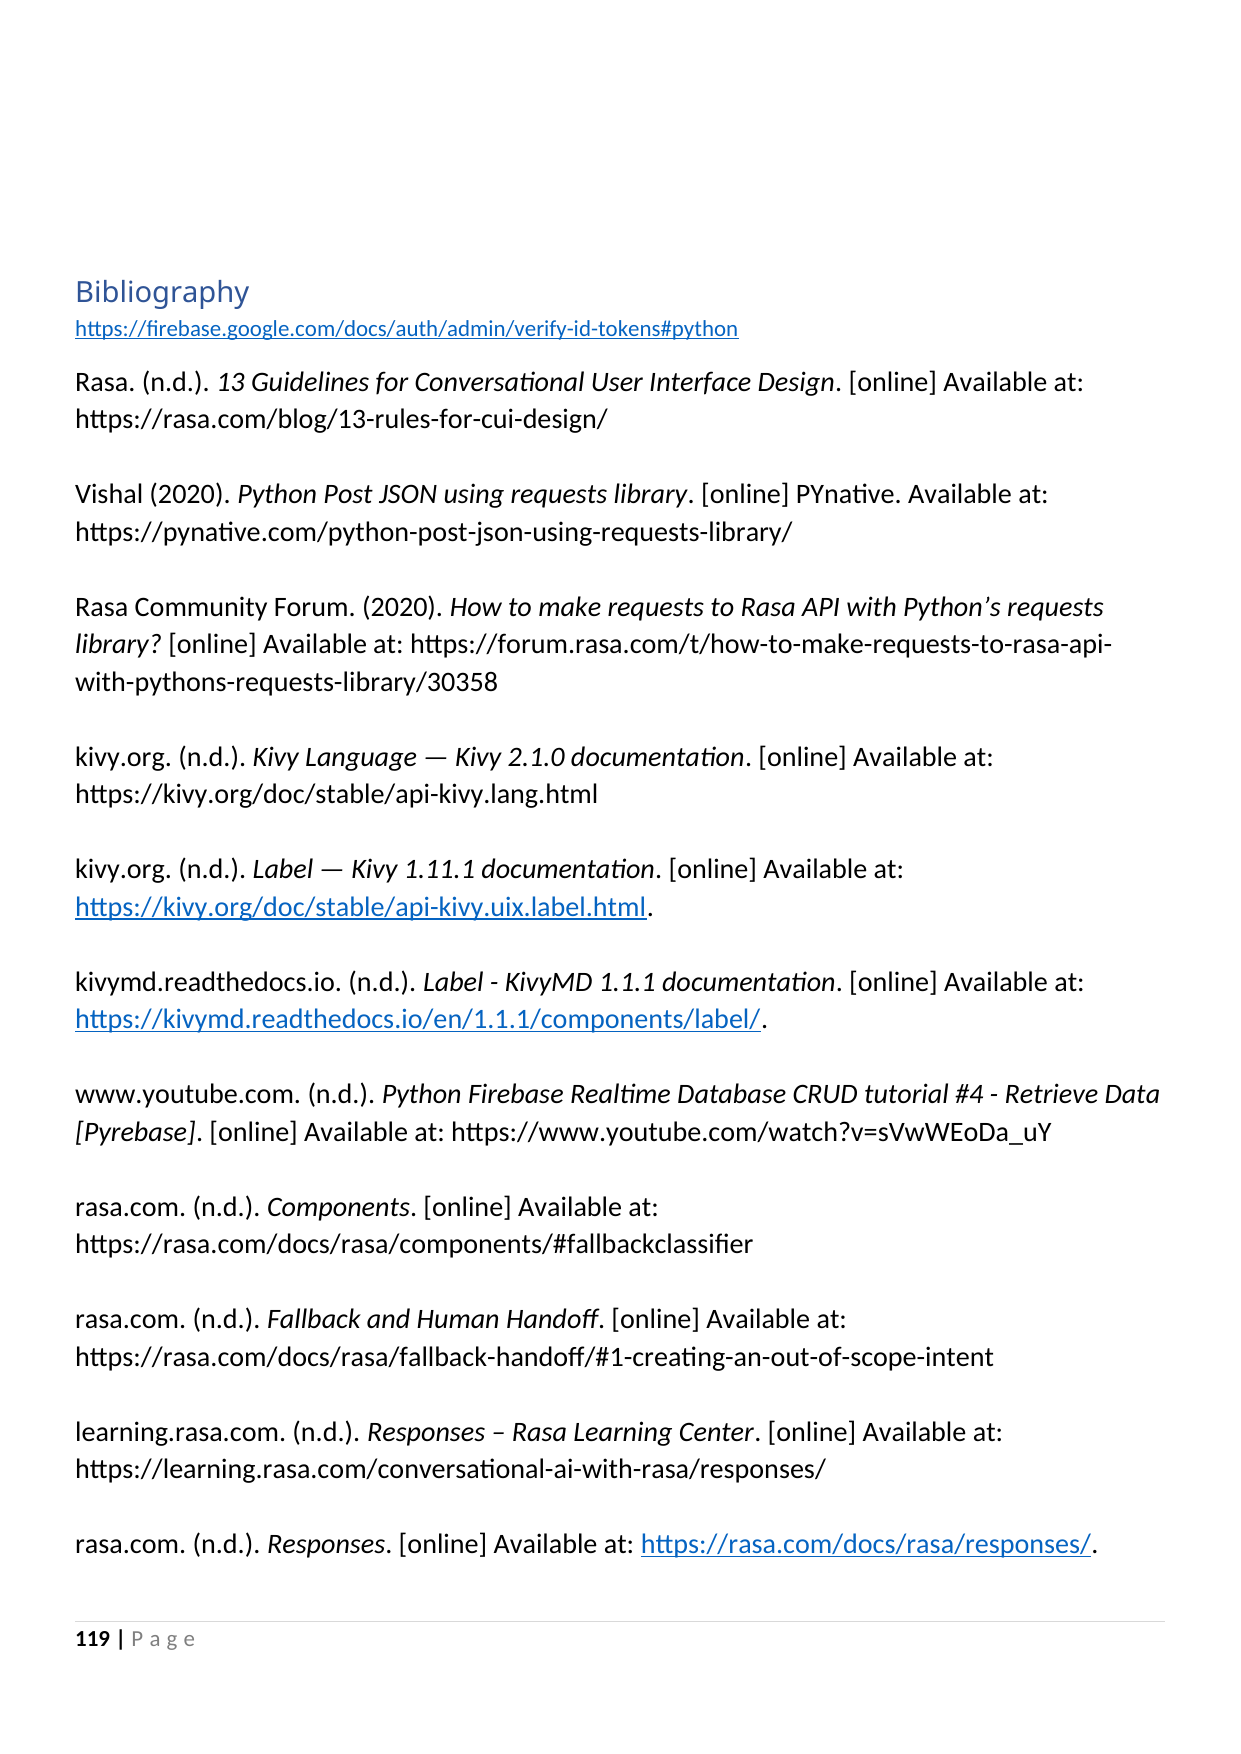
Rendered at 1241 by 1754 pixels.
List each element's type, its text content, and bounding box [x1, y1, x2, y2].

text www.youtube.com. (n.d.). Python Firebase Realtime Database CRUD tutorial #4 - Retrieve Data [Pyrebase]. [online] Available at: https://www.youtube.com/watch?v=sVwWEoDa_uY [75, 1073, 1165, 1148]
subtitle Bibliography [75, 271, 1165, 311]
text kivymd.readthedocs.io. (n.d.). Label - KivyMD 1.1.1 documentation. [online] Available at: https://kivymd.readthedocs.io/en/1.1.1/components/label/. [75, 961, 1165, 1036]
text ‌Vishal (2020). Python Post JSON using requests library. [online] PYnative. Available at: https://pynative.com/python-post-json-using-requests-library/ [75, 473, 1165, 548]
text rasa.com. (n.d.). Fallback and Human Handoff. [online] Available at: https://rasa.com/docs/rasa/fallback-handoff/#1-creating-an-out-of-scope-intent [75, 1298, 1165, 1373]
text https://firebase.google.com/docs/auth/admin/verify-id-tokens#python [75, 314, 1165, 342]
text kivy.org. (n.d.). Label — Kivy 1.11.1 documentation. [online] Available at: https://kivy.org/doc/stable/api-kivy.uix.label.html. [75, 848, 1165, 923]
text Rasa. (n.d.). 13 Guidelines for Conversational User Interface Design. [online] Available at: https://rasa.com/blog/13-rules-for-cui-design/ [75, 361, 1165, 436]
text ‌Rasa Community Forum. (2020). How to make requests to Rasa API with Python’s requests library? [online] Available at: https://forum.rasa.com/t/how-to-make-requests-to-rasa-api-with-pythons-requests-library/30358 [75, 586, 1165, 698]
text rasa.com. (n.d.). Components. [online] Available at: https://rasa.com/docs/rasa/components/#fallbackclassifier [75, 1186, 1165, 1261]
text rasa.com. (n.d.). Responses. [online] Available at: https://rasa.com/docs/rasa/responses/. [75, 1523, 1165, 1561]
text ‌kivy.org. (n.d.). Kivy Language — Kivy 2.1.0 documentation. [online] Available at: https://kivy.org/doc/stable/api-kivy.lang.html [75, 736, 1165, 811]
text learning.rasa.com. (n.d.). Responses – Rasa Learning Center. [online] Available at: https://learning.rasa.com/conversational-ai-with-rasa/responses/ [75, 1411, 1165, 1486]
